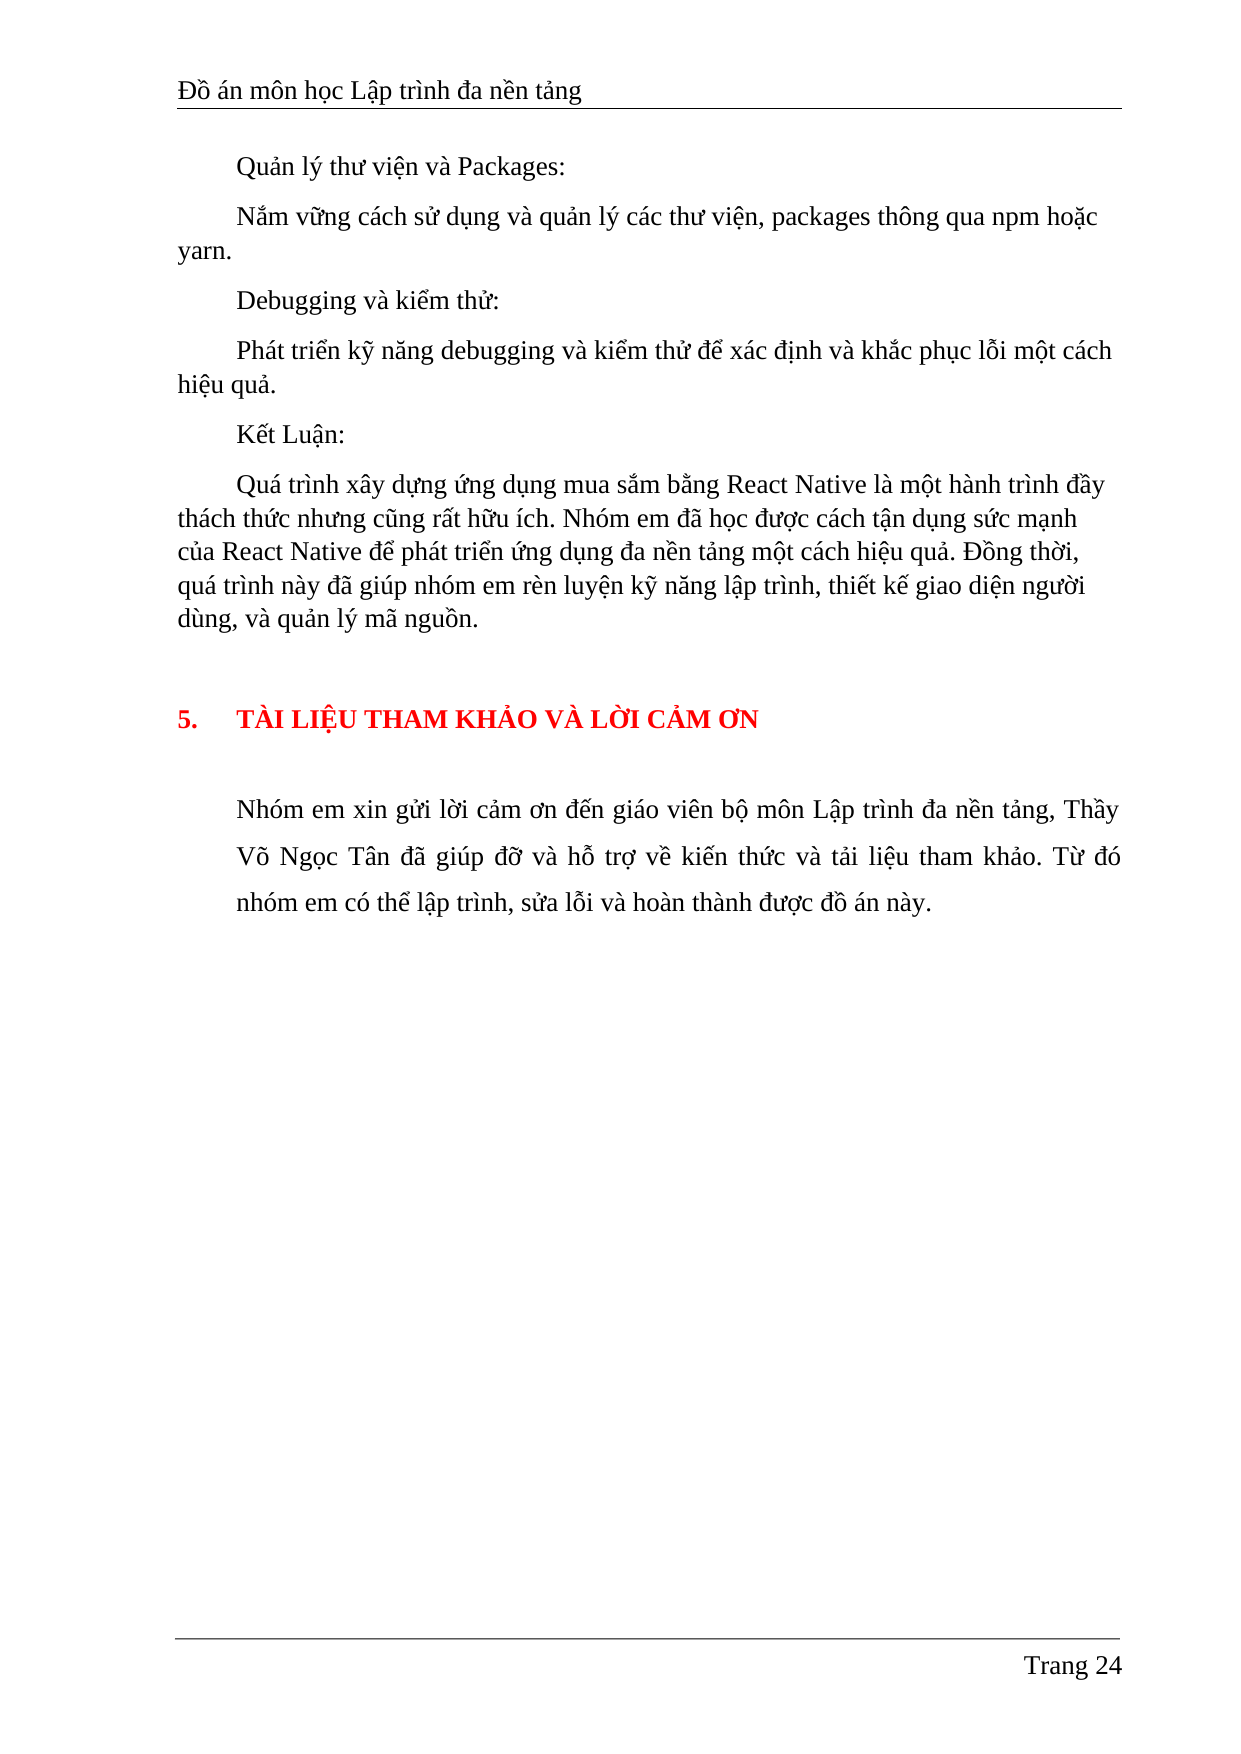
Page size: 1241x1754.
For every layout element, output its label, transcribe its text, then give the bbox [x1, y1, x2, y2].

text Nắm vững cách sử dụng và quản lý các thư viện, packages thông qua npm hoặc yarn. [177, 200, 1122, 265]
text Debugging và kiểm thử: [177, 284, 1122, 315]
text Phát triển kỹ năng debugging và kiểm thử để xác định và khắc phục lỗi một cách hiệu quả. [177, 334, 1122, 399]
subtitle TÀI LIỆU THAM KHẢO VÀ LỜI CẢM ƠN [177, 703, 1122, 734]
text Kết Luận: [177, 418, 1122, 449]
text Quá trình xây dựng ứng dụng mua sắm bằng React Native là một hành trình đầy thách thức nhưng cũng rất hữu ích. Nhóm em đã học được cách tận dụng sức mạnh của React Native để phát triển ứng dụng đa nền tảng một cách hiệu quả. Đồng thời, quá trình này đã giúp nhóm em rèn luyện kỹ năng lập trình, thiết kế giao diện người dùng, và quản lý mã nguồn. [177, 468, 1122, 633]
text Nhóm em xin gửi lời cảm ơn đến giáo viên bộ môn Lập trình đa nền tảng, Thầy Võ Ngọc Tân đã giúp đỡ và hỗ trợ về kiến thức và tải liệu tham khảo. Từ đó nhóm em có thể lập trình, sửa lỗi và hoàn thành được đồ án này. [236, 793, 1122, 917]
text Quản lý thư viện và Packages: [177, 150, 1122, 181]
